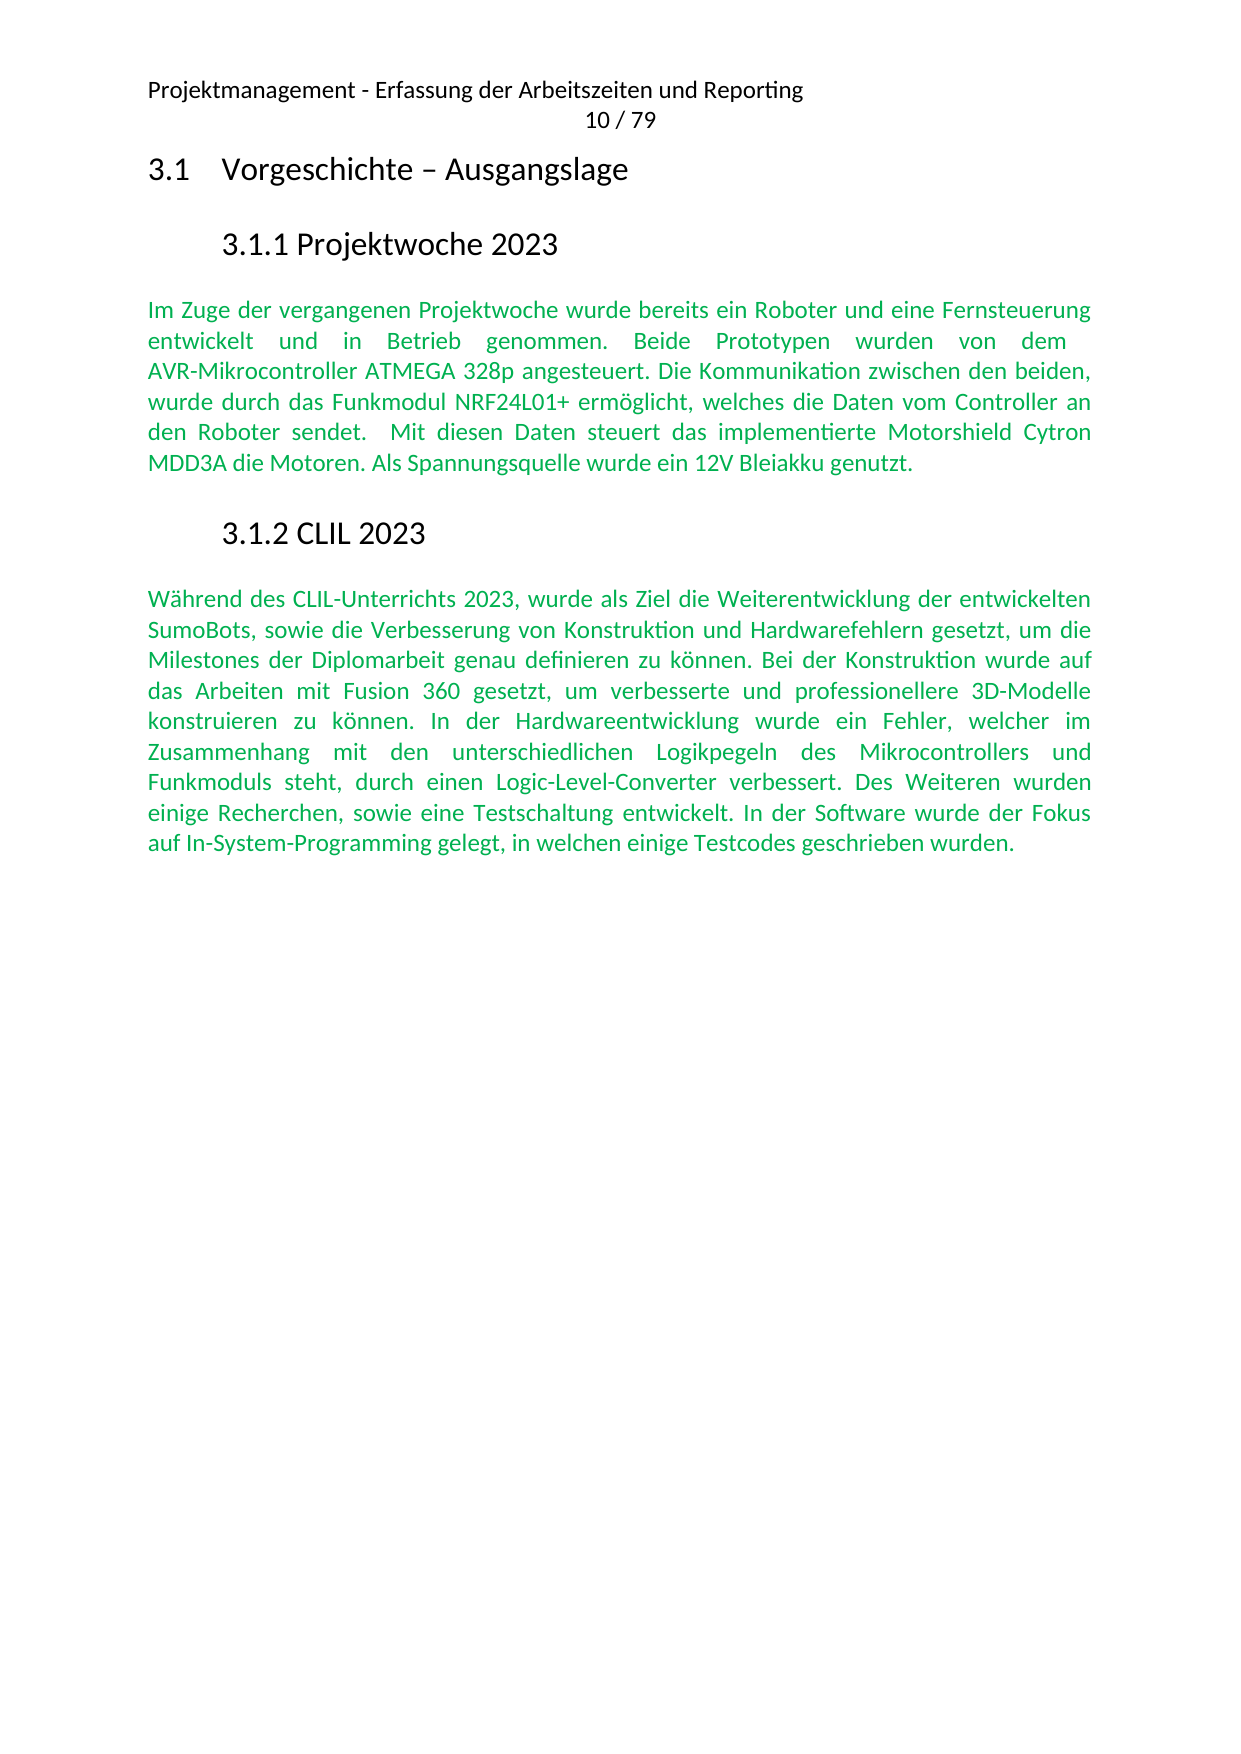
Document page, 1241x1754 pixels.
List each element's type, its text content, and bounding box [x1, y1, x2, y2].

subtitle CLIL 2023 [221, 512, 1093, 553]
subtitle Vorgeschichte – Ausgangslage [148, 148, 1093, 188]
text Im Zuge der vergangenen Projektwoche wurde bereits ein Roboter und eine Fernsteuerung entwickelt und in Betrieb genommen. Beide Prototypen wurden von dem AVR-Mikrocontroller ATMEGA 328p angesteuert. Die Kommunikation zwischen den beiden, wurde durch das Funkmodul NRF24L01+ ermöglicht, welches die Daten vom Controller an den Roboter sendet. Mit diesen Daten steuert das implementierte Motorshield Cytron MDD3A die Motoren. Als Spannungsquelle wurde ein 12V Bleiakku genutzt. [148, 294, 1093, 477]
text Während des CLIL-Unterrichts 2023, wurde als Ziel die Weiterentwicklung der entwickelten SumoBots, sowie die Verbesserung von Konstruktion und Hardwarefehlern gesetzt, um die Milestones der Diplomarbeit genau definieren zu können. Bei der Konstruktion wurde auf das Arbeiten mit Fusion 360 gesetzt, um verbesserte und professionellere 3D-Modelle konstruieren zu können. In der Hardwareentwicklung wurde ein Fehler, welcher im Zusammenhang mit den unterschiedlichen Logikpegeln des Mikrocontrollers und Funkmoduls steht, durch einen Logic-Level-Converter verbessert. Des Weiteren wurden einige Recherchen, sowie eine Testschaltung entwickelt. In der Software wurde der Fokus auf In-System-Programming gelegt, in welchen einige Testcodes geschrieben wurden. [148, 583, 1093, 858]
subtitle Projektwoche 2023 [221, 223, 1093, 264]
